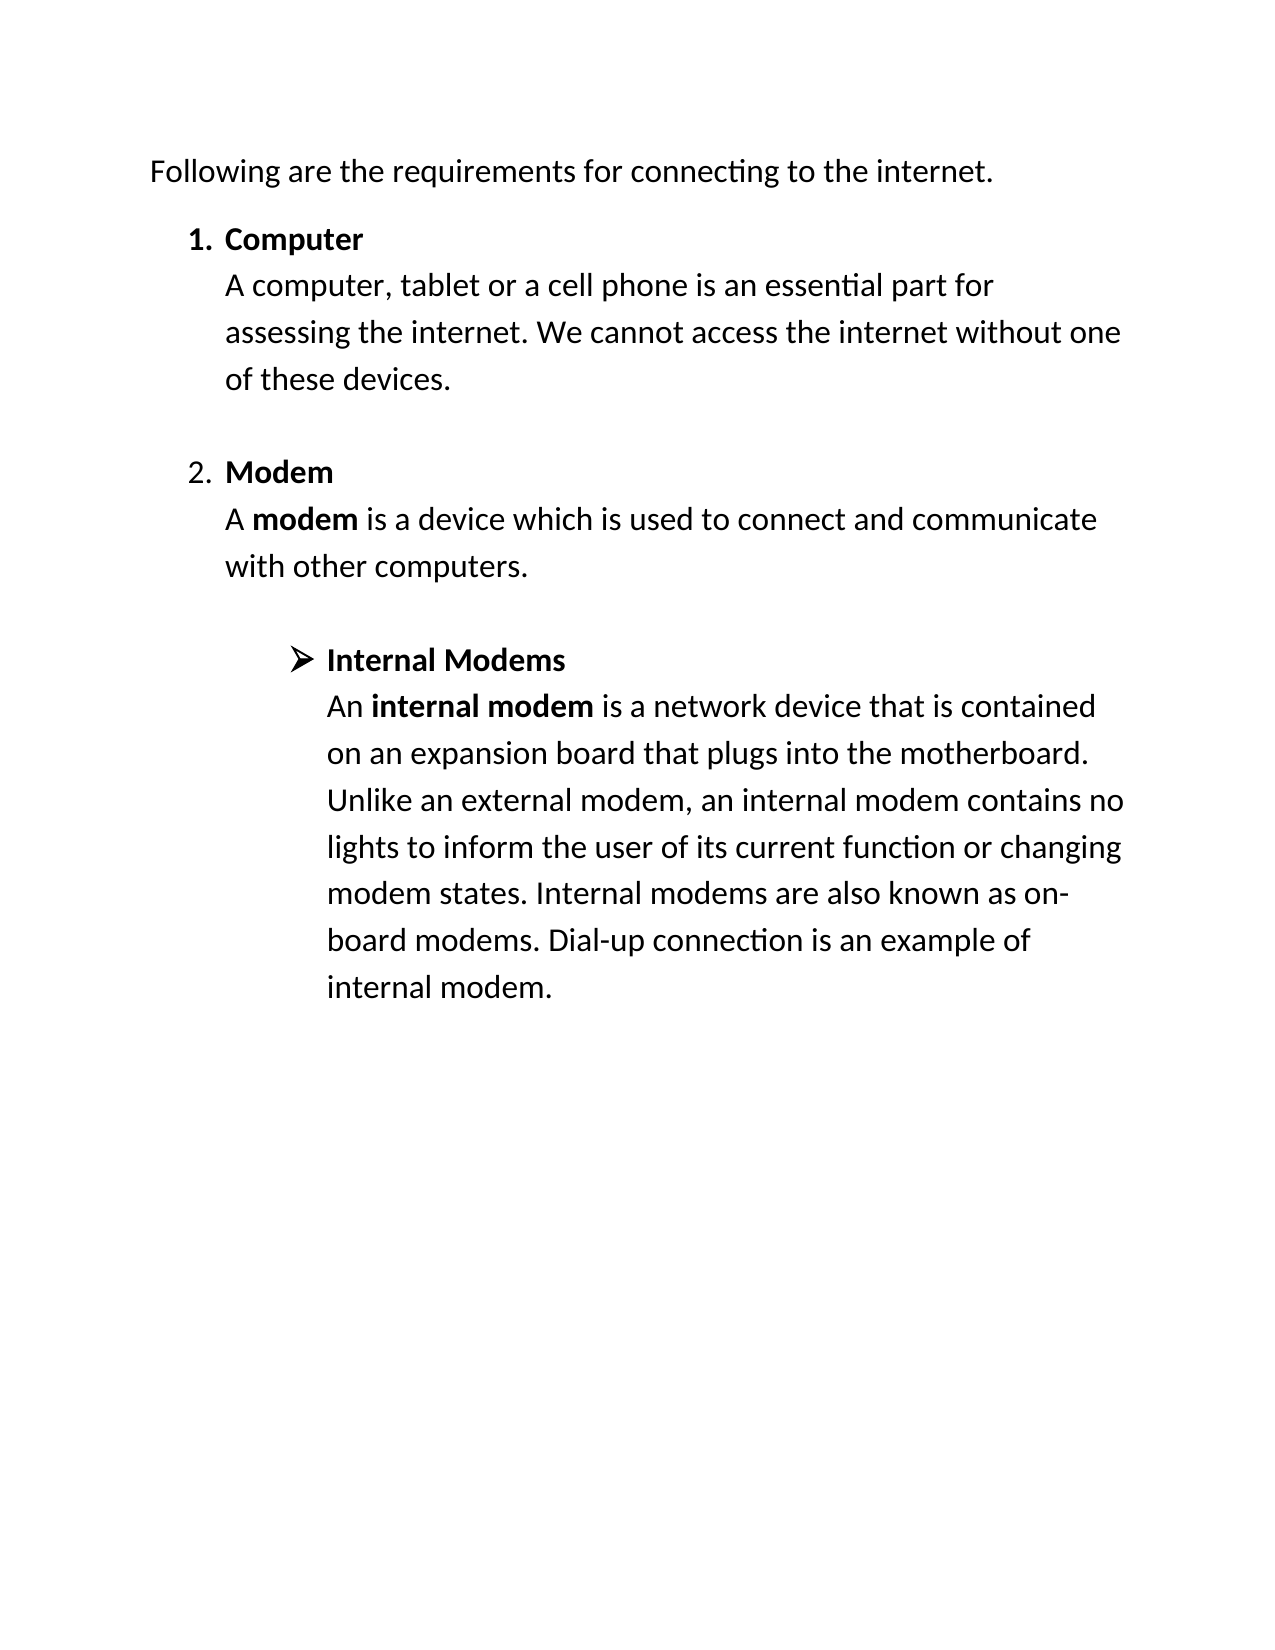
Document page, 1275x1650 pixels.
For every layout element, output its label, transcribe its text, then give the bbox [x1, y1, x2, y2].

list An internal modem is a network device that is contained on an expansion board that plugs into the motherboard. Unlike an external modem, an internal modem contains no lights to inform the user of its current function or changing modem states. Internal modems are also known as on-board modems. Dial-up connection is an example of internal modem. [327, 685, 1125, 1007]
list Internal Modems [289, 638, 1125, 679]
list A computer, tablet or a cell phone is an essential part for assessing the internet. We cannot access the internet without one of these devices. [225, 264, 1125, 399]
list Modem [187, 451, 1125, 492]
text Following are the requirements for connecting to the internet. [150, 150, 1125, 191]
list A modem is a device which is used to connect and communicate with other computers. [225, 498, 1125, 586]
list Computer [187, 218, 1125, 258]
